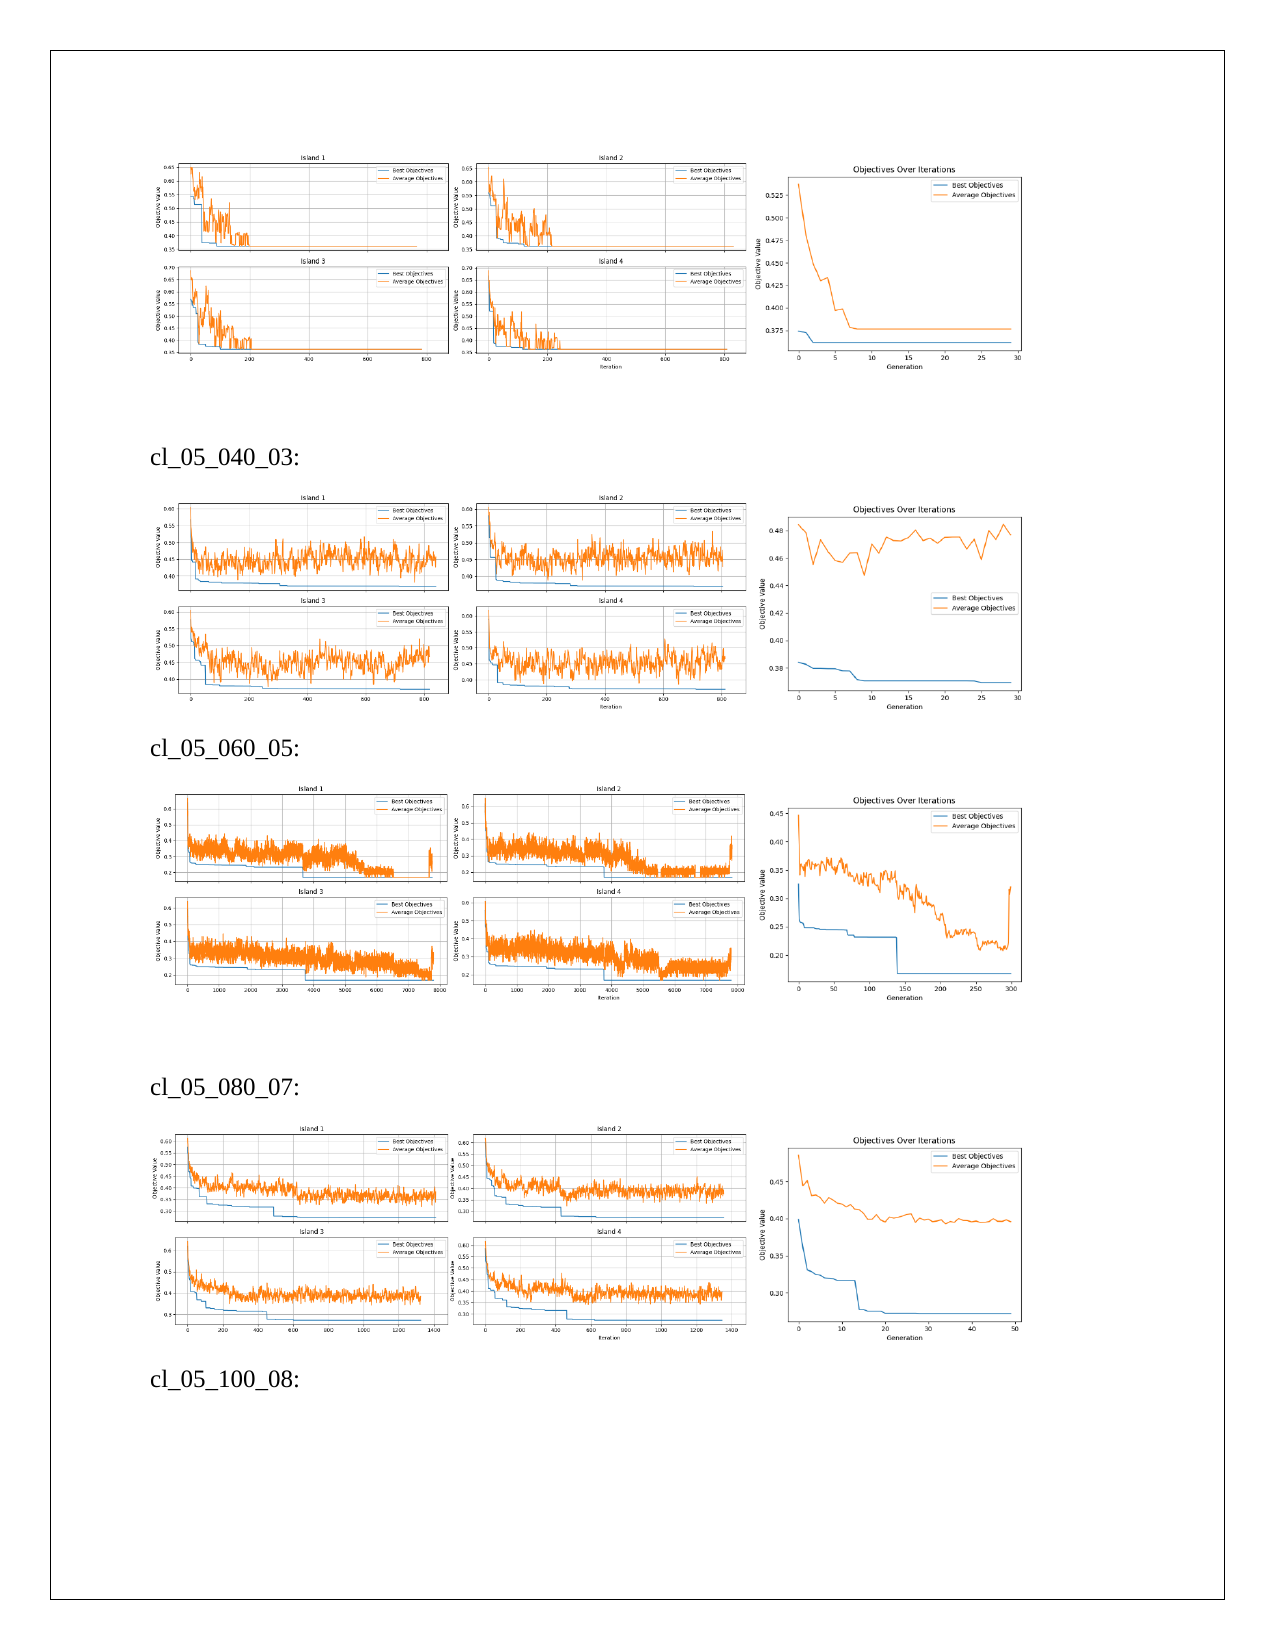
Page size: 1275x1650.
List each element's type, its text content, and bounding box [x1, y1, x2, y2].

text cl_05_100_08: [150, 1364, 1125, 1393]
text cl_05_040_03: [150, 442, 1125, 470]
picture [150, 780, 1050, 1006]
picture [150, 150, 1050, 375]
picture [150, 1120, 1050, 1346]
text cl_05_080_07: [150, 1072, 1125, 1101]
picture [150, 489, 1050, 715]
text cl_05_060_05: [150, 733, 1125, 762]
